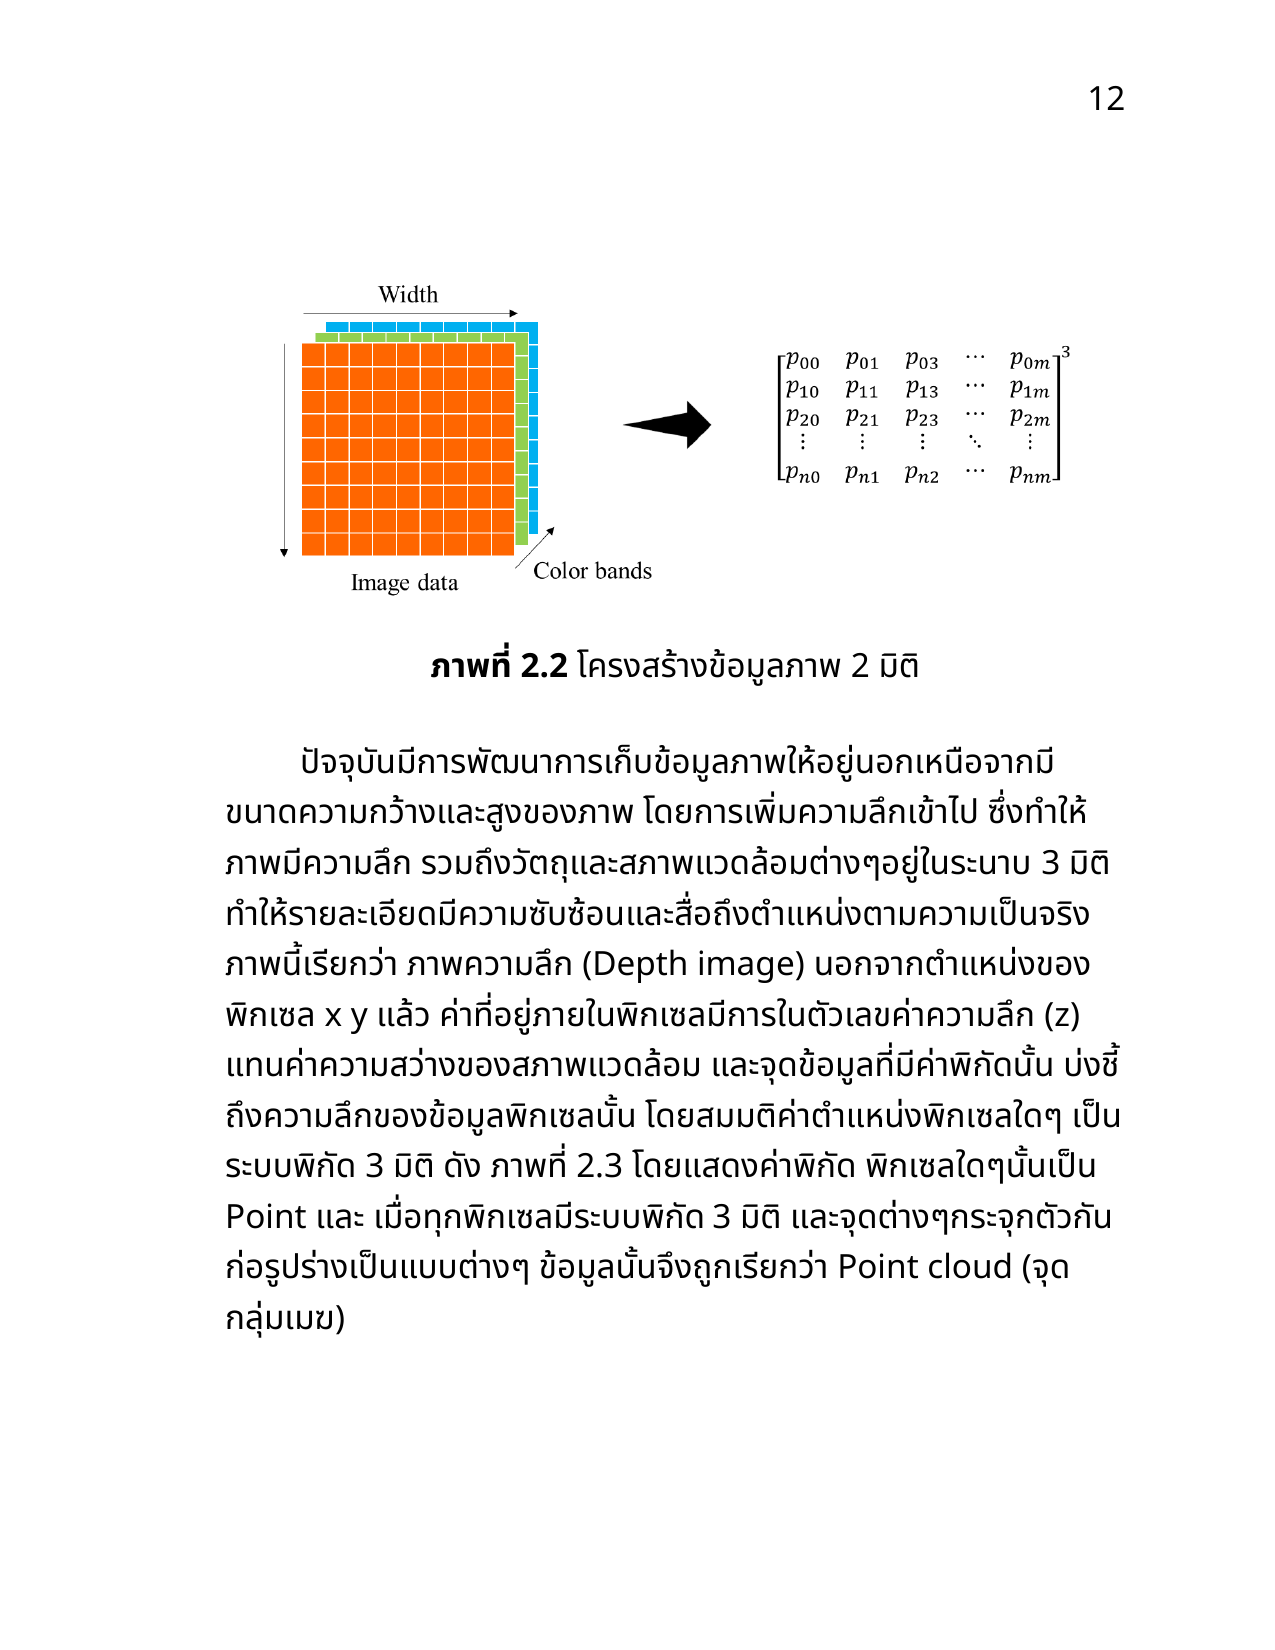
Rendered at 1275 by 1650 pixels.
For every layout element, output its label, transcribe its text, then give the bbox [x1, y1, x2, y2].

picture [276, 270, 1075, 611]
text ภาพที่ 2.2 โครงสร้างข้อมูลภาพ 2 มิติ [225, 642, 1125, 693]
text ปัจจุบันมีการพัฒนาการเก็บข้อมูลภาพให้อยู่นอกเหนือจากมีขนาดความกว้างและสูงของภาพ โดยการเพิ่มความลึกเข้าไป ซึ่งทำให้ภาพมีความลึก รวมถึงวัตถุและสภาพแวดล้อมต่างๆอยู่ในระนาบ 3 มิติ ทำให้รายละเอียดมีความซับซ้อนและสื่อถึงตำแหน่งตามความเป็นจริง ภาพนี้เรียกว่า ภาพความลึก (Depth image) นอกจากตำแหน่งของพิกเซล x y แล้ว ค่าที่อยู่ภายในพิกเซลมีการในตัวเลขค่าความลึก (z) แทนค่าความสว่างของสภาพแวดล้อม และจุดข้อมูลที่มีค่าพิกัดนั้น บ่งชี้ถึงความลึกของข้อมูลพิกเซลนั้น โดยสมมติค่าตำแหน่งพิกเซลใดๆ เป็นระบบพิกัด 3 มิติ ดัง ภาพที่ 2.3 โดยแสดงค่าพิกัด พิกเซลใดๆนั้นเป็น Point และ เมื่อทุกพิกเซลมีระบบพิกัด3 มิติ และจุดต่างๆกระจุกตัวกันก่อรูปร่างเป็นแบบต่างๆ ข้อมูลนั้นจึงถูกเรียกว่า Point cloud (จุดกลุ่มเมฆ) [225, 738, 1125, 1344]
